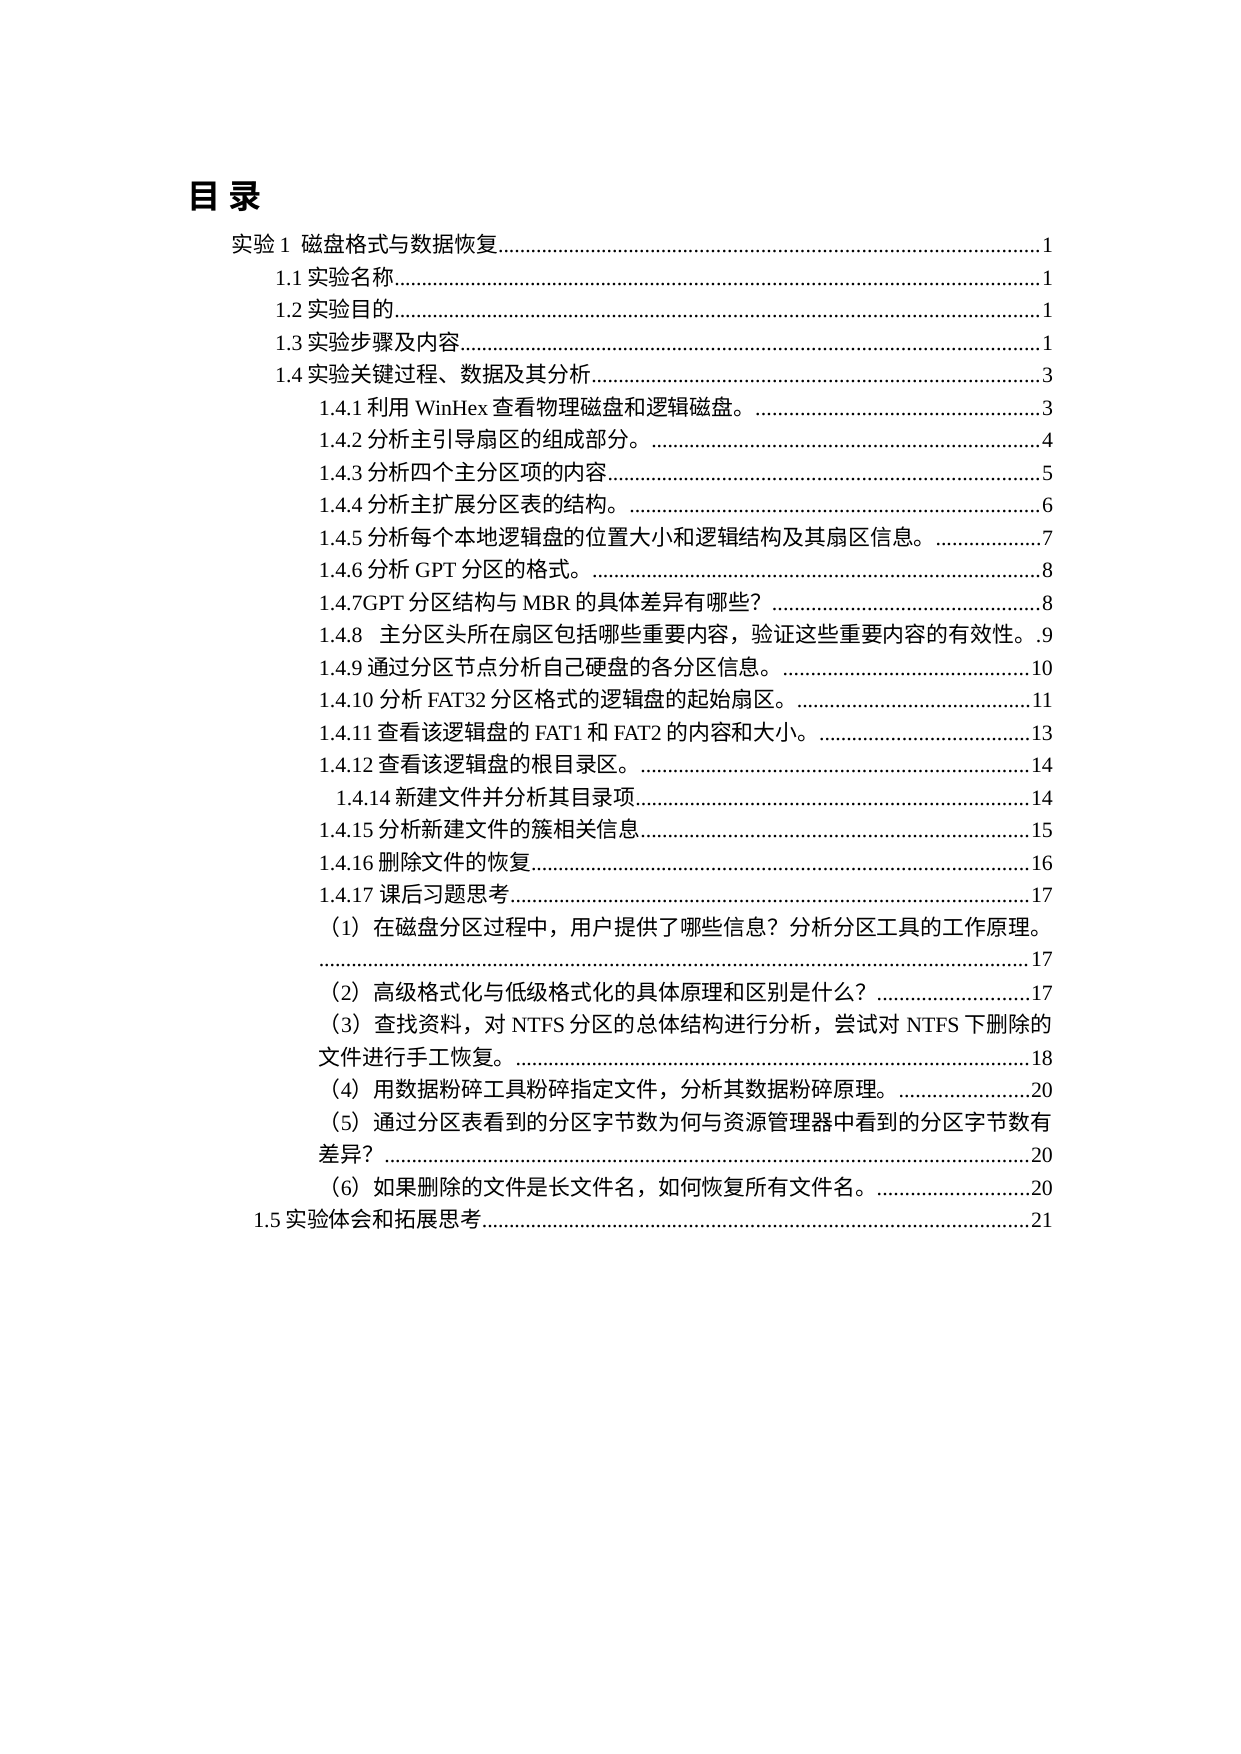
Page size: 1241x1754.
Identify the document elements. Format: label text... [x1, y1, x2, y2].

text （1）在磁盘分区过程中，用户提供了哪些信息？分析分区工具的工作原理。 17 [319, 909, 1053, 974]
text 1.4.5分析每个本地逻辑盘的位置大小和逻辑结构及其扇区信息。 7 [319, 519, 1053, 552]
text 1.4实验关键过程、数据及其分析 3 [275, 357, 1053, 389]
text （3）查找资料，对NTFS分区的总体结构进行分析，尝试对NTFS下删除的文件进行手工恢复。 18 [319, 1007, 1053, 1072]
text 1.4.10 分析FAT32分区格式的逻辑盘的起始扇区。 11 [319, 682, 1053, 714]
text 1.4.17 课后习题思考 17 [319, 877, 1053, 909]
text 1.5实验体会和拓展思考 21 [187, 1202, 1053, 1234]
text 1.4.16删除文件的恢复 16 [319, 844, 1053, 877]
text 1.4.6分析GPT分区的格式。 8 [319, 552, 1053, 584]
text 1.4.7GPT分区结构与MBR的具体差异有哪些？ 8 [319, 584, 1053, 617]
text 1.2实验目的 1 [275, 292, 1053, 324]
text 1.4.4分析主扩展分区表的结构。 6 [319, 487, 1053, 519]
text 1.4.1利用WinHex查看物理磁盘和逻辑磁盘。 3 [319, 389, 1053, 422]
text 1.4.9通过分区节点分析自己硬盘的各分区信息。 10 [319, 649, 1053, 682]
text 1.4.8主分区头所在扇区包括哪些重要内容，验证这些重要内容的有效性。 9 [319, 617, 1053, 649]
text （5）通过分区表看到的分区字节数为何与资源管理器中看到的分区字节数有差异？ 20 [319, 1104, 1053, 1169]
text 1.4.14新建文件并分析其目录项 14 [319, 779, 1053, 812]
text 实验1 磁盘格式与数据恢复 1 [231, 227, 1053, 259]
text （2）高级格式化与低级格式化的具体原理和区别是什么？ 17 [319, 974, 1053, 1007]
text 1.4.11查看该逻辑盘的FAT1和FAT2的内容和大小。 13 [319, 714, 1053, 747]
text （4）用数据粉碎工具粉碎指定文件，分析其数据粉碎原理。 20 [319, 1072, 1053, 1104]
text 目 录 [187, 162, 1053, 227]
text （6）如果删除的文件是长文件名，如何恢复所有文件名。 20 [319, 1169, 1053, 1202]
text 1.4.3分析四个主分区项的内容 5 [319, 454, 1053, 487]
text 1.3实验步骤及内容 1 [275, 324, 1053, 357]
text 1.4.12查看该逻辑盘的根目录区。 14 [319, 747, 1053, 779]
text 1.4.2分析主引导扇区的组成部分。 4 [319, 422, 1053, 454]
text 1.4.15分析新建文件的簇相关信息 15 [319, 812, 1053, 844]
text 1.1实验名称 1 [275, 259, 1053, 292]
